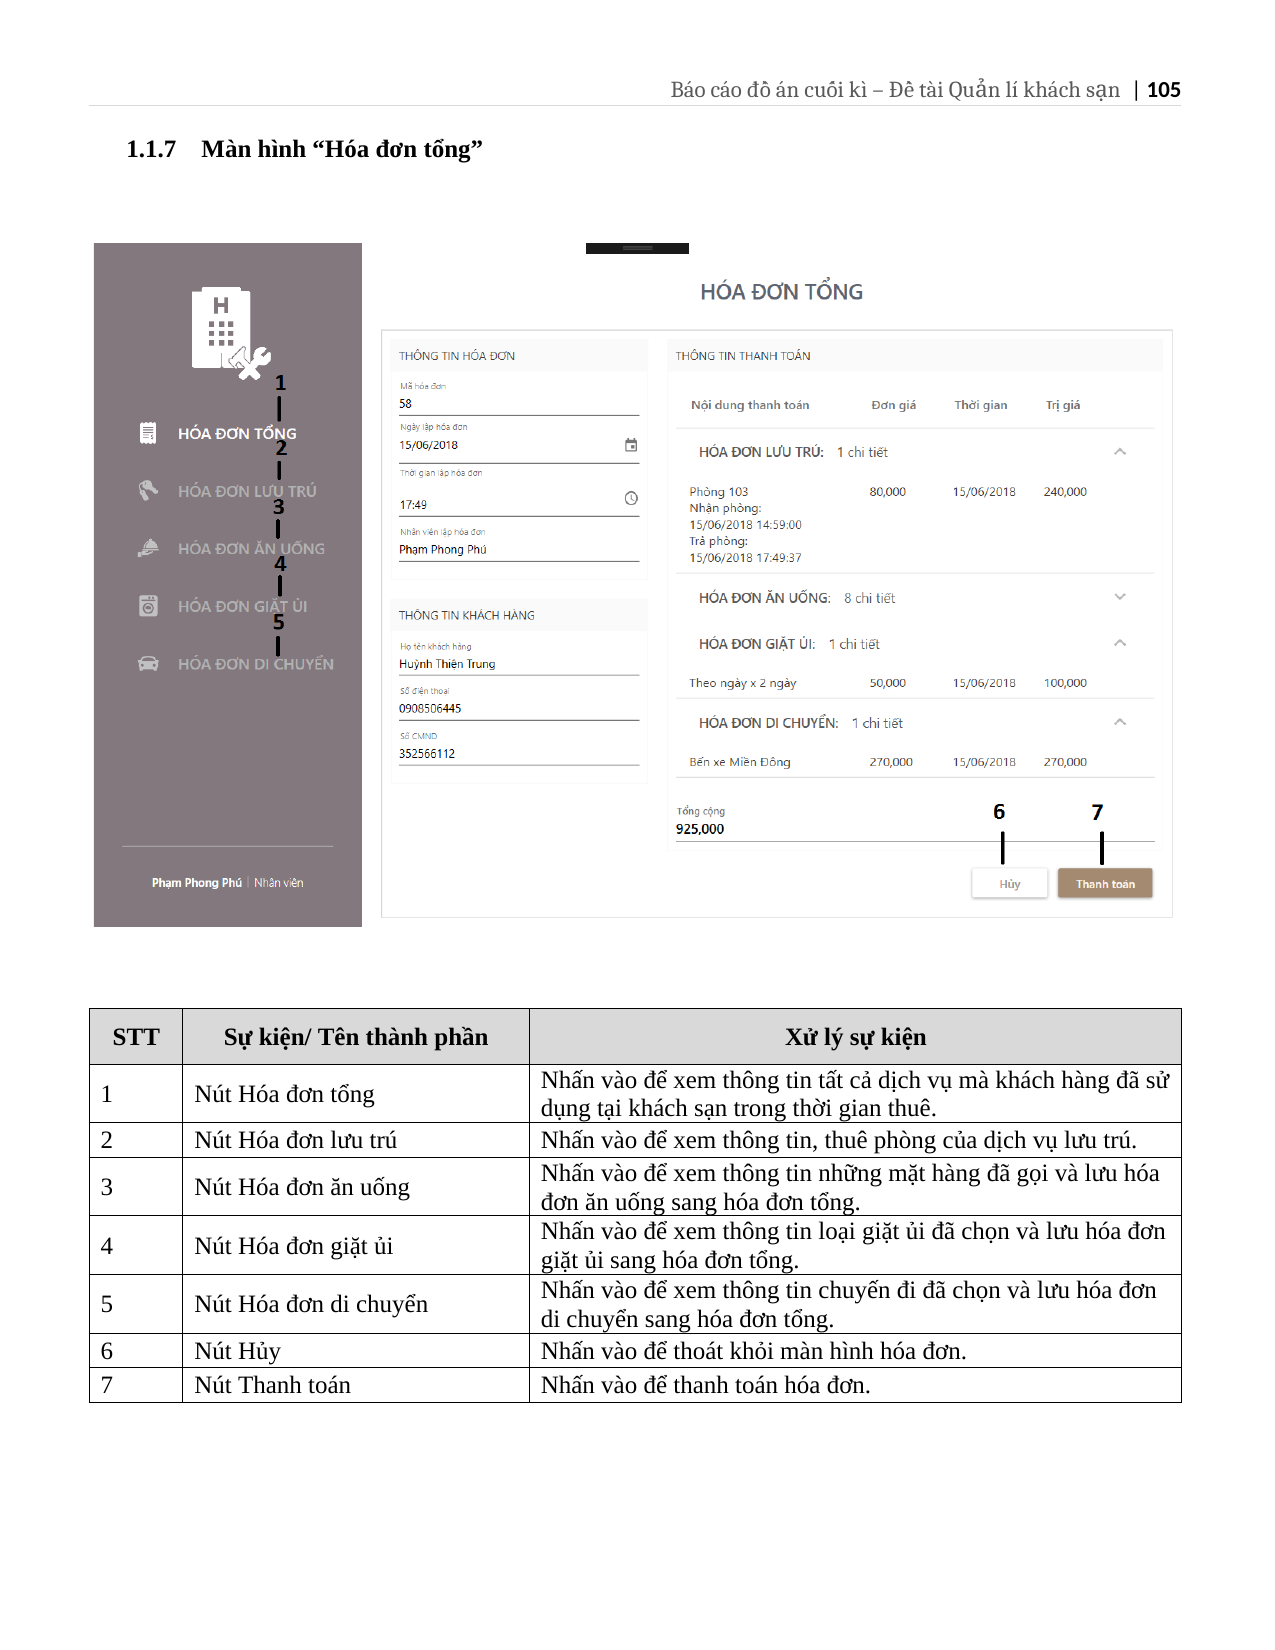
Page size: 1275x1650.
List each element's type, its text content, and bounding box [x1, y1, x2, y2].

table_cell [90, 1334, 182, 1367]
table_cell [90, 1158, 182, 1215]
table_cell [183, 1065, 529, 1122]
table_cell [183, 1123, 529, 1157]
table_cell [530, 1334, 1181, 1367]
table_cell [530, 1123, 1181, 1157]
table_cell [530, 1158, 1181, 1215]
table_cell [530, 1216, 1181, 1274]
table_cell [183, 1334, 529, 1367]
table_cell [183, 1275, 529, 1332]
list Màn hình “Hóa đơn tổng” [126, 134, 1181, 163]
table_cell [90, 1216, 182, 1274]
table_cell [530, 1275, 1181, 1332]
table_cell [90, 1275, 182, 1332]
picture [93, 243, 1182, 927]
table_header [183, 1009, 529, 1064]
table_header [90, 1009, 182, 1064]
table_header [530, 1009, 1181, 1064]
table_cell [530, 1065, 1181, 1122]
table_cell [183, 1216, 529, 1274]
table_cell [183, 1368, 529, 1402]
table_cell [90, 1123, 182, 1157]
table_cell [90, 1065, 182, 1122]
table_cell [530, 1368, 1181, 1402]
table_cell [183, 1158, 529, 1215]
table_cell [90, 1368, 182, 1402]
